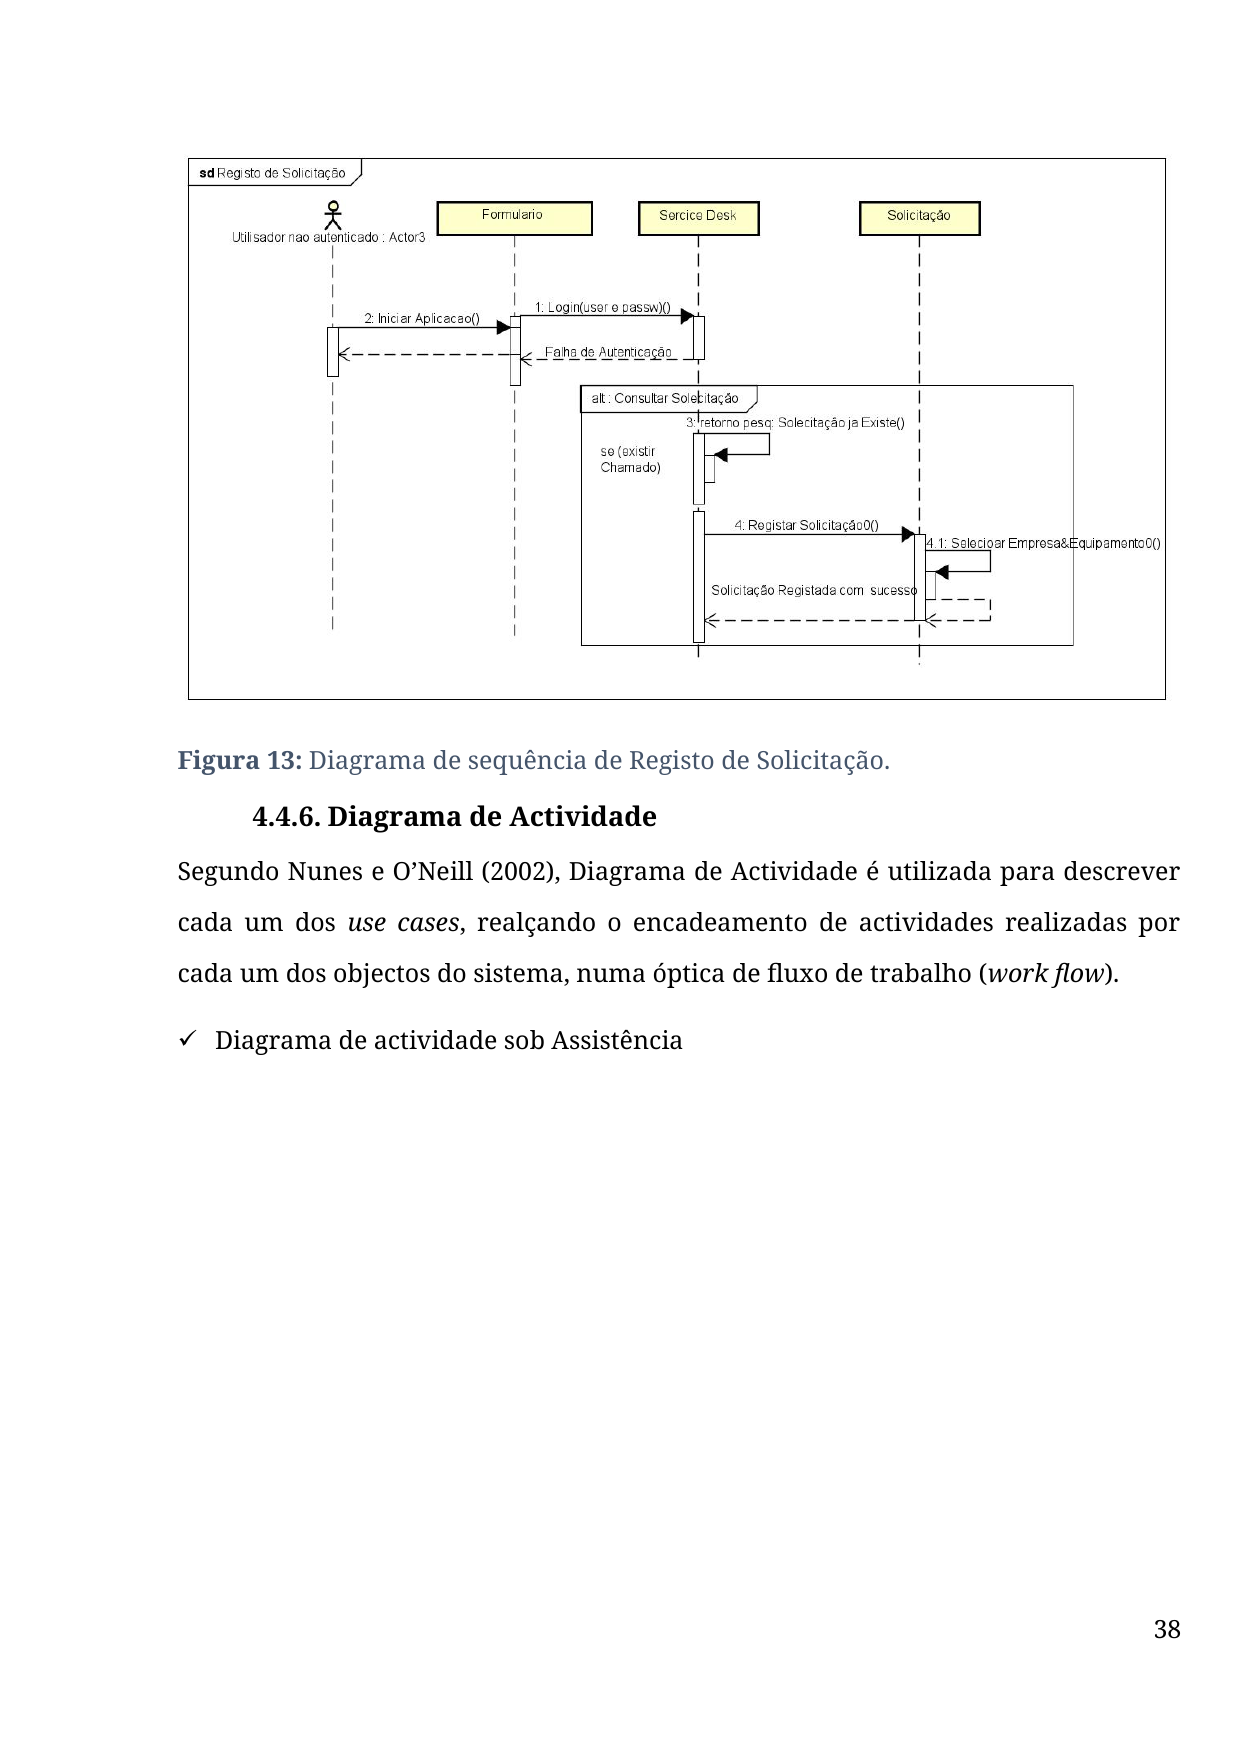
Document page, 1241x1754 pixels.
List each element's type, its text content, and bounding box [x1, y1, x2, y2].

list Diagrama de actividade sob Assistência [177, 1023, 1181, 1057]
text Segundo Nunes e O’Neill (2002), Diagrama de Actividade é utilizada para descrever cada um dos use cases, realçando o encadeamento de actividades realizadas por cada um dos objectos do sistema, numa óptica de fluxo de trabalho (work flow). [177, 853, 1181, 989]
picture [177, 147, 1182, 710]
text Figura 13: Diagrama de sequência de Registo de Solicitação. [177, 743, 1181, 777]
subtitle Diagrama de Actividade [252, 798, 1181, 835]
